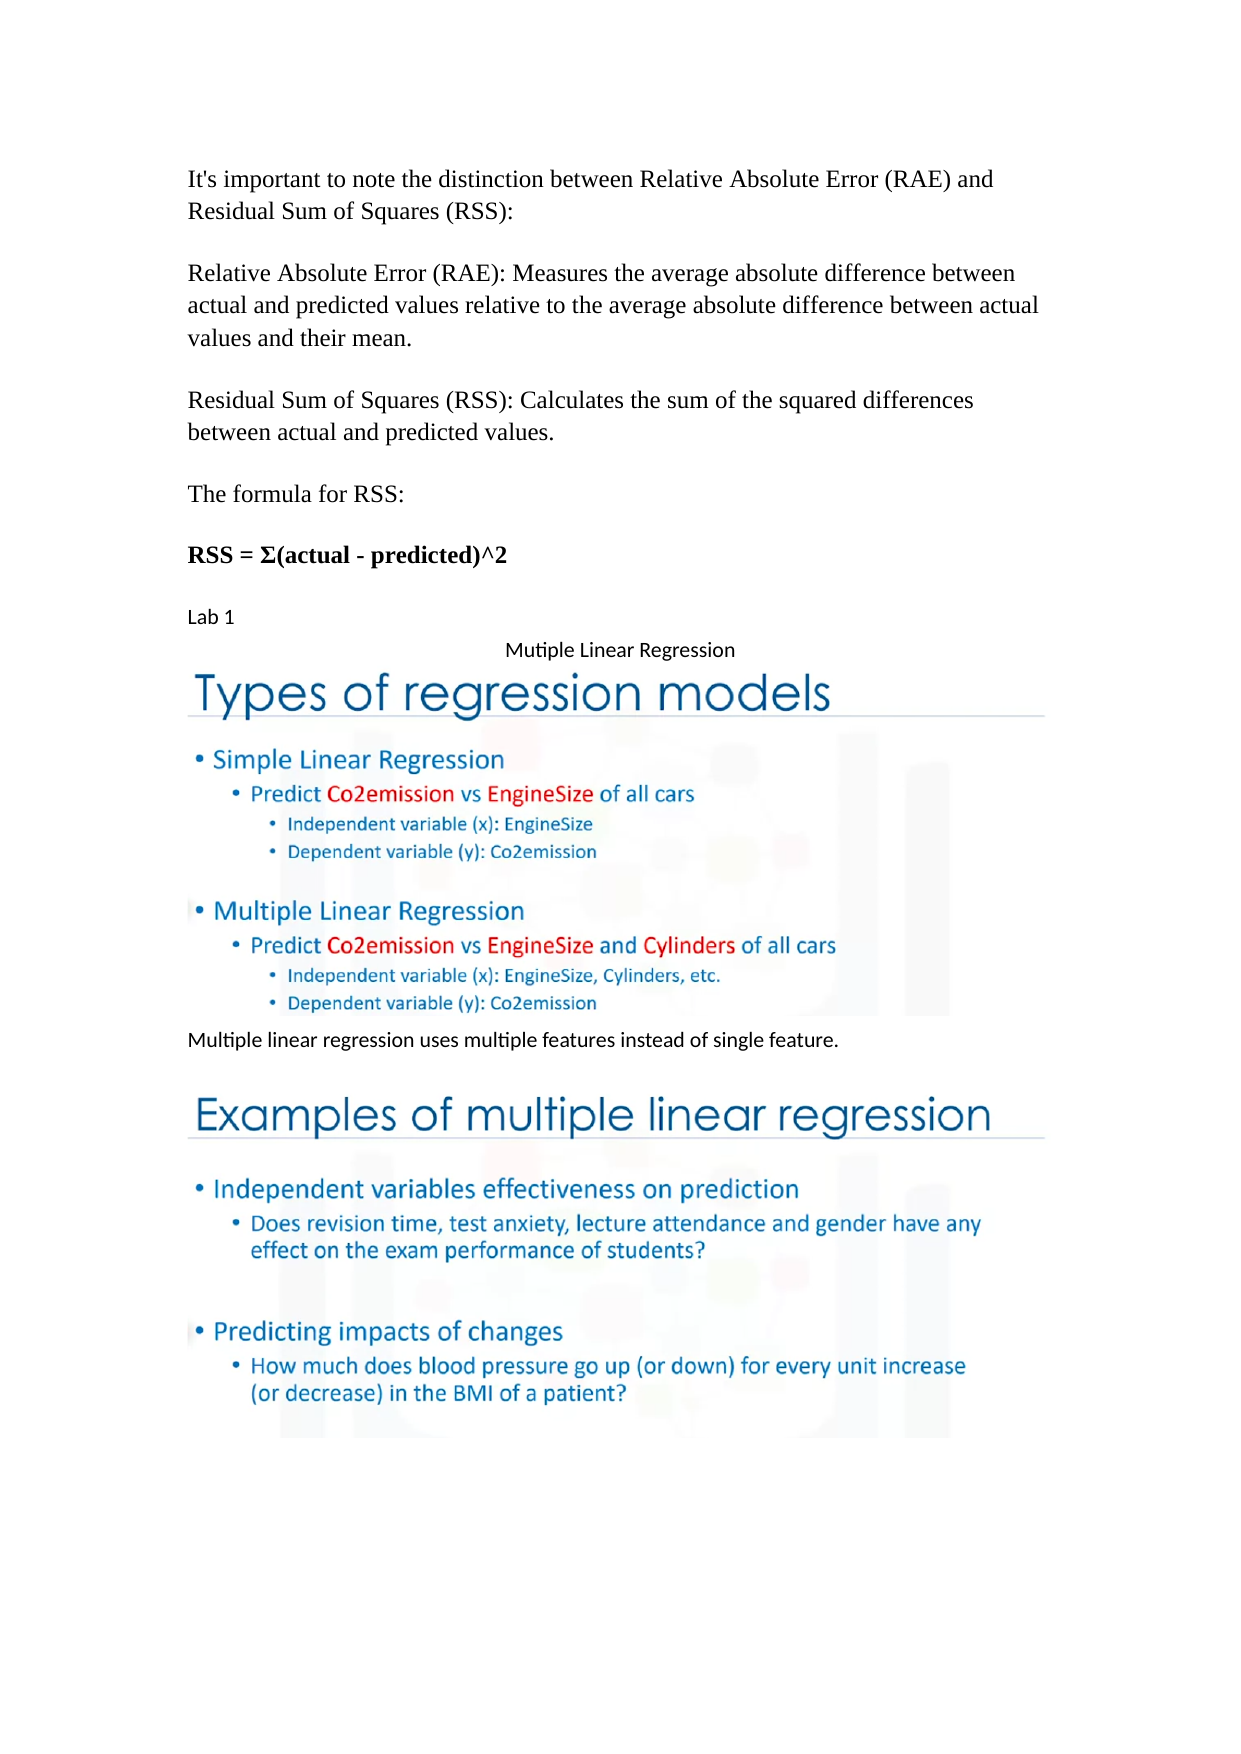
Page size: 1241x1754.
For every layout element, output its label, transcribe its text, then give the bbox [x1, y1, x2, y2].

text RSS = Σ(actual - predicted)^2 [187, 539, 1053, 571]
text Lab 1 [187, 600, 1053, 633]
text It's important to note the distinction between Relative Absolute Error (RAE) and Residual Sum of Squares (RSS): [187, 162, 1053, 227]
text Mutiple Linear Regression [187, 633, 1053, 665]
text Relative Absolute Error (RAE): Measures the average absolute difference between actual and predicted values relative to the average absolute difference between actual values and their mean. [187, 256, 1053, 354]
text The formula for RSS: [187, 477, 1053, 509]
picture [187, 665, 1052, 1016]
picture [187, 1087, 1052, 1438]
text Residual Sum of Squares (RSS): Calculates the sum of the squared differences between actual and predicted values. [187, 383, 1053, 448]
text Multiple linear regression uses multiple features instead of single feature. [187, 1023, 1053, 1055]
